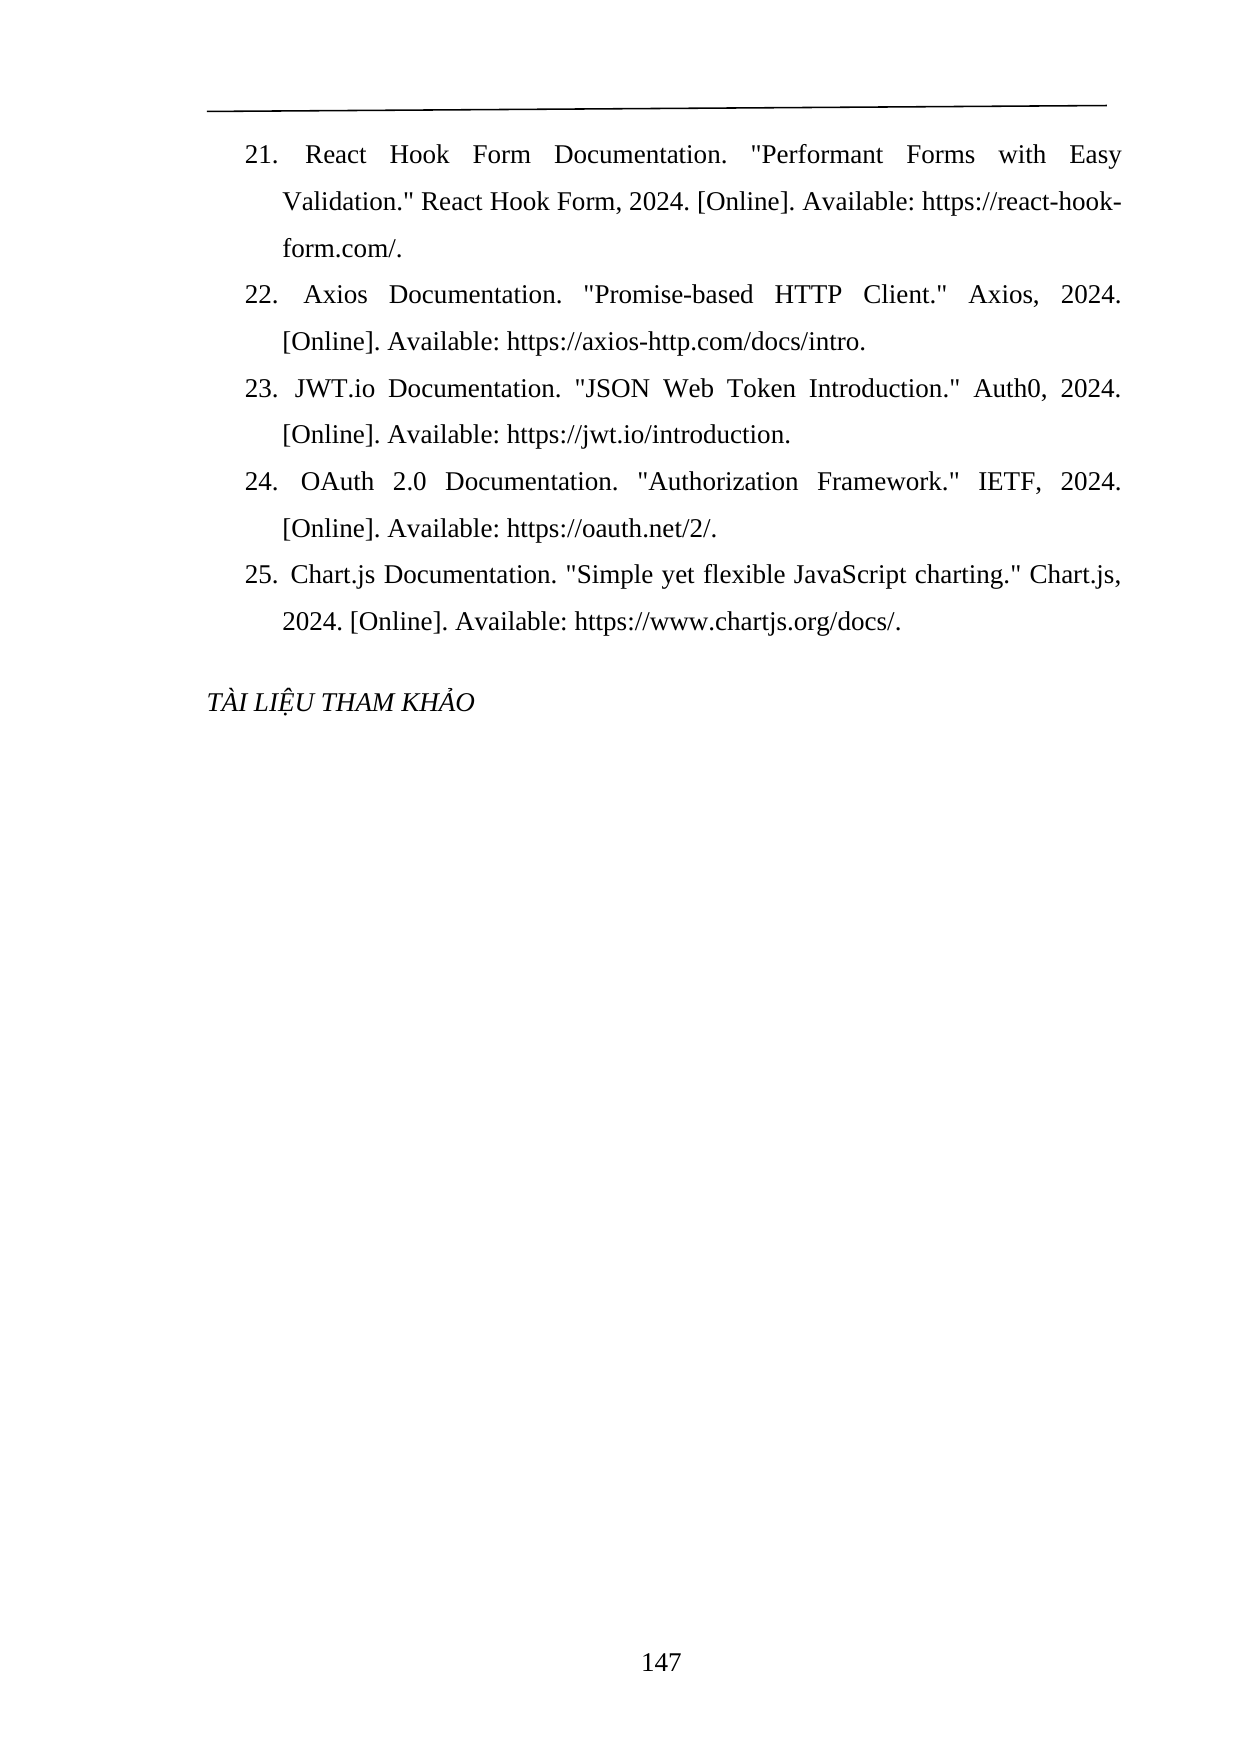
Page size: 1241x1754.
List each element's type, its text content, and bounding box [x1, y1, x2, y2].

list Axios Documentation. "Promise-based HTTP Client." Axios, 2024. [Online]. Available: https://axios-http.com/docs/intro. [244, 278, 1122, 356]
list OAuth 2.0 Documentation. "Authorization Framework." IETF, 2024. [Online]. Available: https://oauth.net/2/. [244, 465, 1122, 543]
list Chart.js Documentation. "Simple yet flexible JavaScript charting." Chart.js, 2024. [Online]. Available: https://www.chartjs.org/docs/. [244, 558, 1122, 636]
list JWT.io Documentation. "JSON Web Token Introduction." Auth0, 2024. [Online]. Available: https://jwt.io/introduction. [244, 372, 1122, 449]
text TÀI LIỆU THAM KHẢO [206, 686, 1122, 717]
list React Hook Form Documentation. "Performant Forms with Easy Validation." React Hook Form, 2024. [Online]. Available: https://react-hook-form.com/. [244, 138, 1122, 263]
